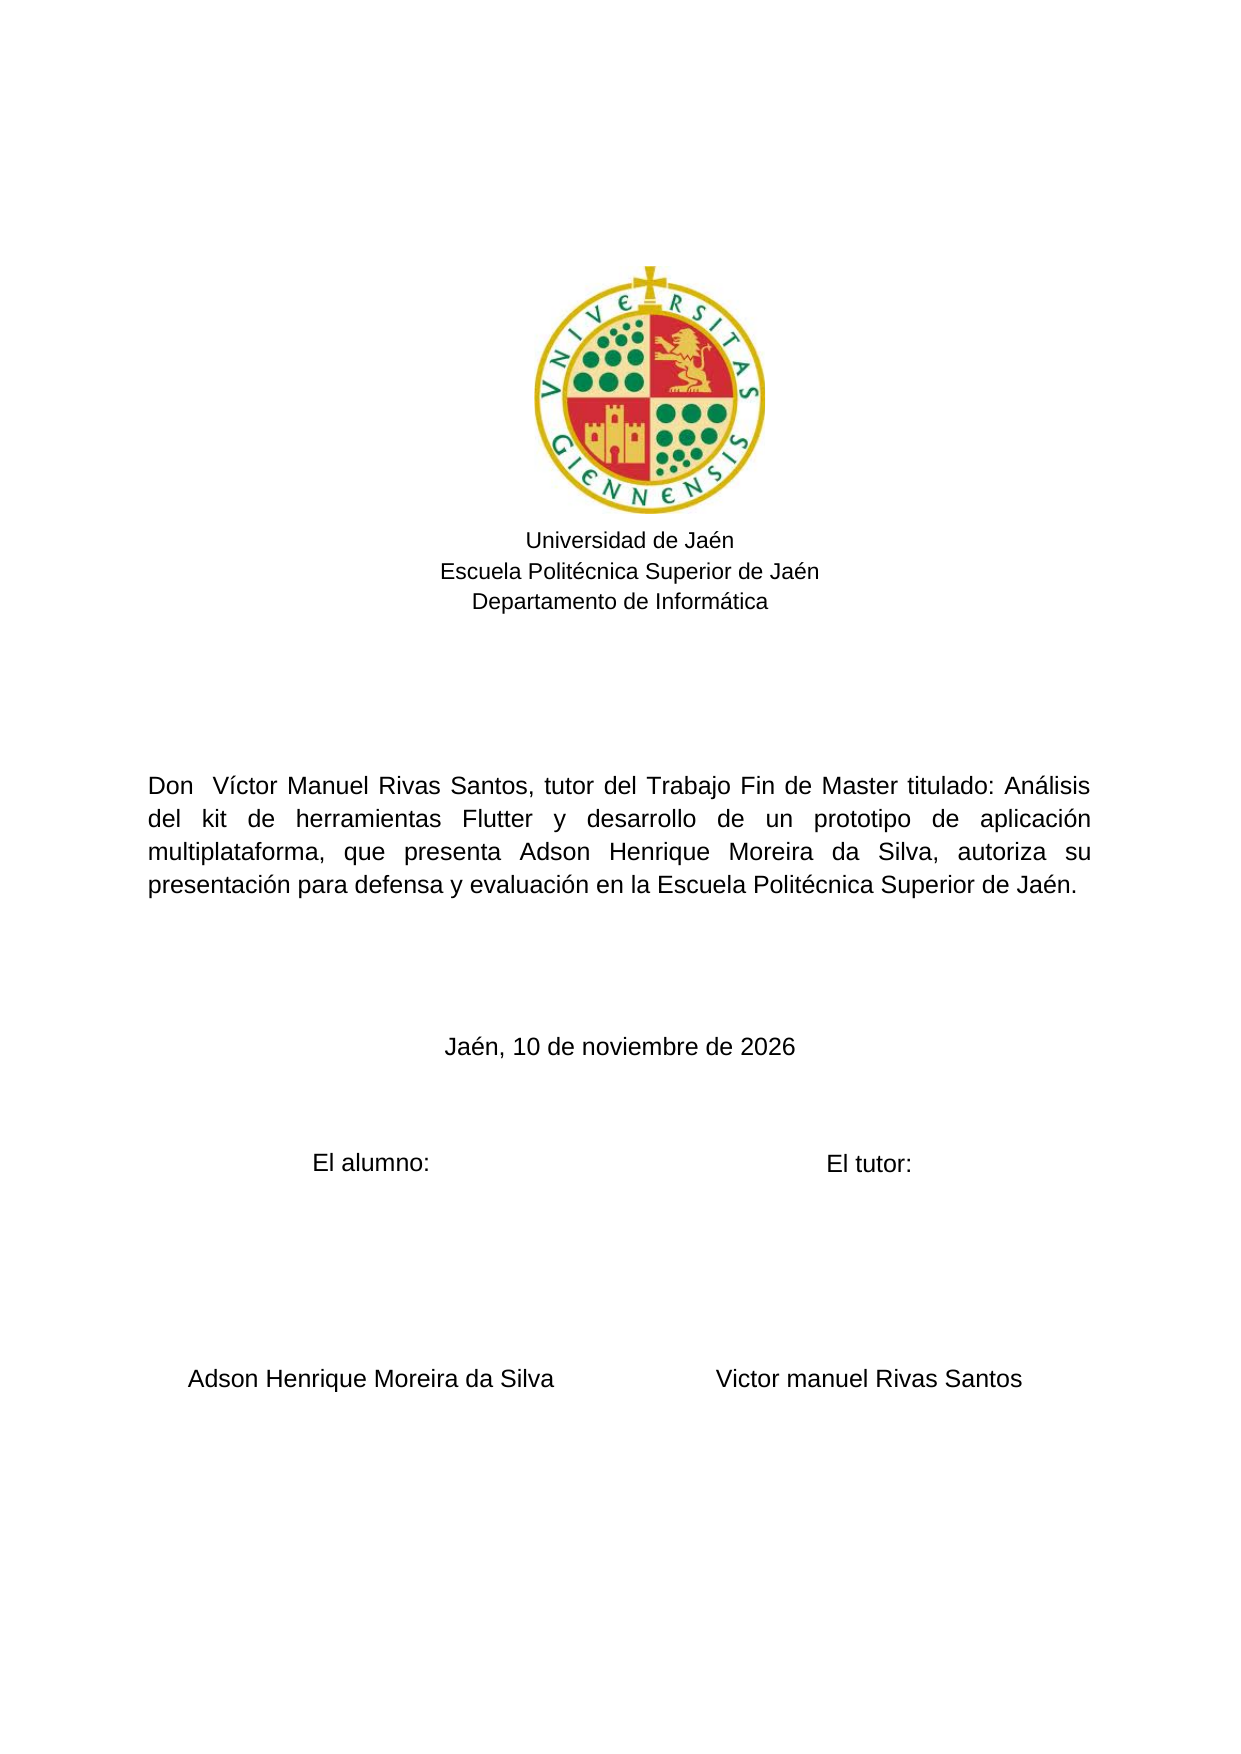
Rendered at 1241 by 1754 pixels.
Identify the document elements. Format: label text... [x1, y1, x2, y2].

text Jaén, 12 de abril de 2021 [148, 1032, 1092, 1061]
text Departamento de Informática [148, 588, 1092, 614]
picture [534, 266, 765, 514]
text Universidad de Jaén [148, 527, 1092, 554]
text Escuela Politécnica Superior de Jaén [148, 558, 1092, 584]
text Don Víctor Manuel Rivas Santos, tutor del Trabajo Fin de Master titulado: Análisis del kit de herramientas Flutter y desarrollo de un prototipo de aplicación multiplataforma, que presenta Adson Henrique Moreira da Silva, autoriza su presentación para defensa y evaluación en la Escuela Politécnica Superior de Jaén. [148, 771, 1092, 899]
